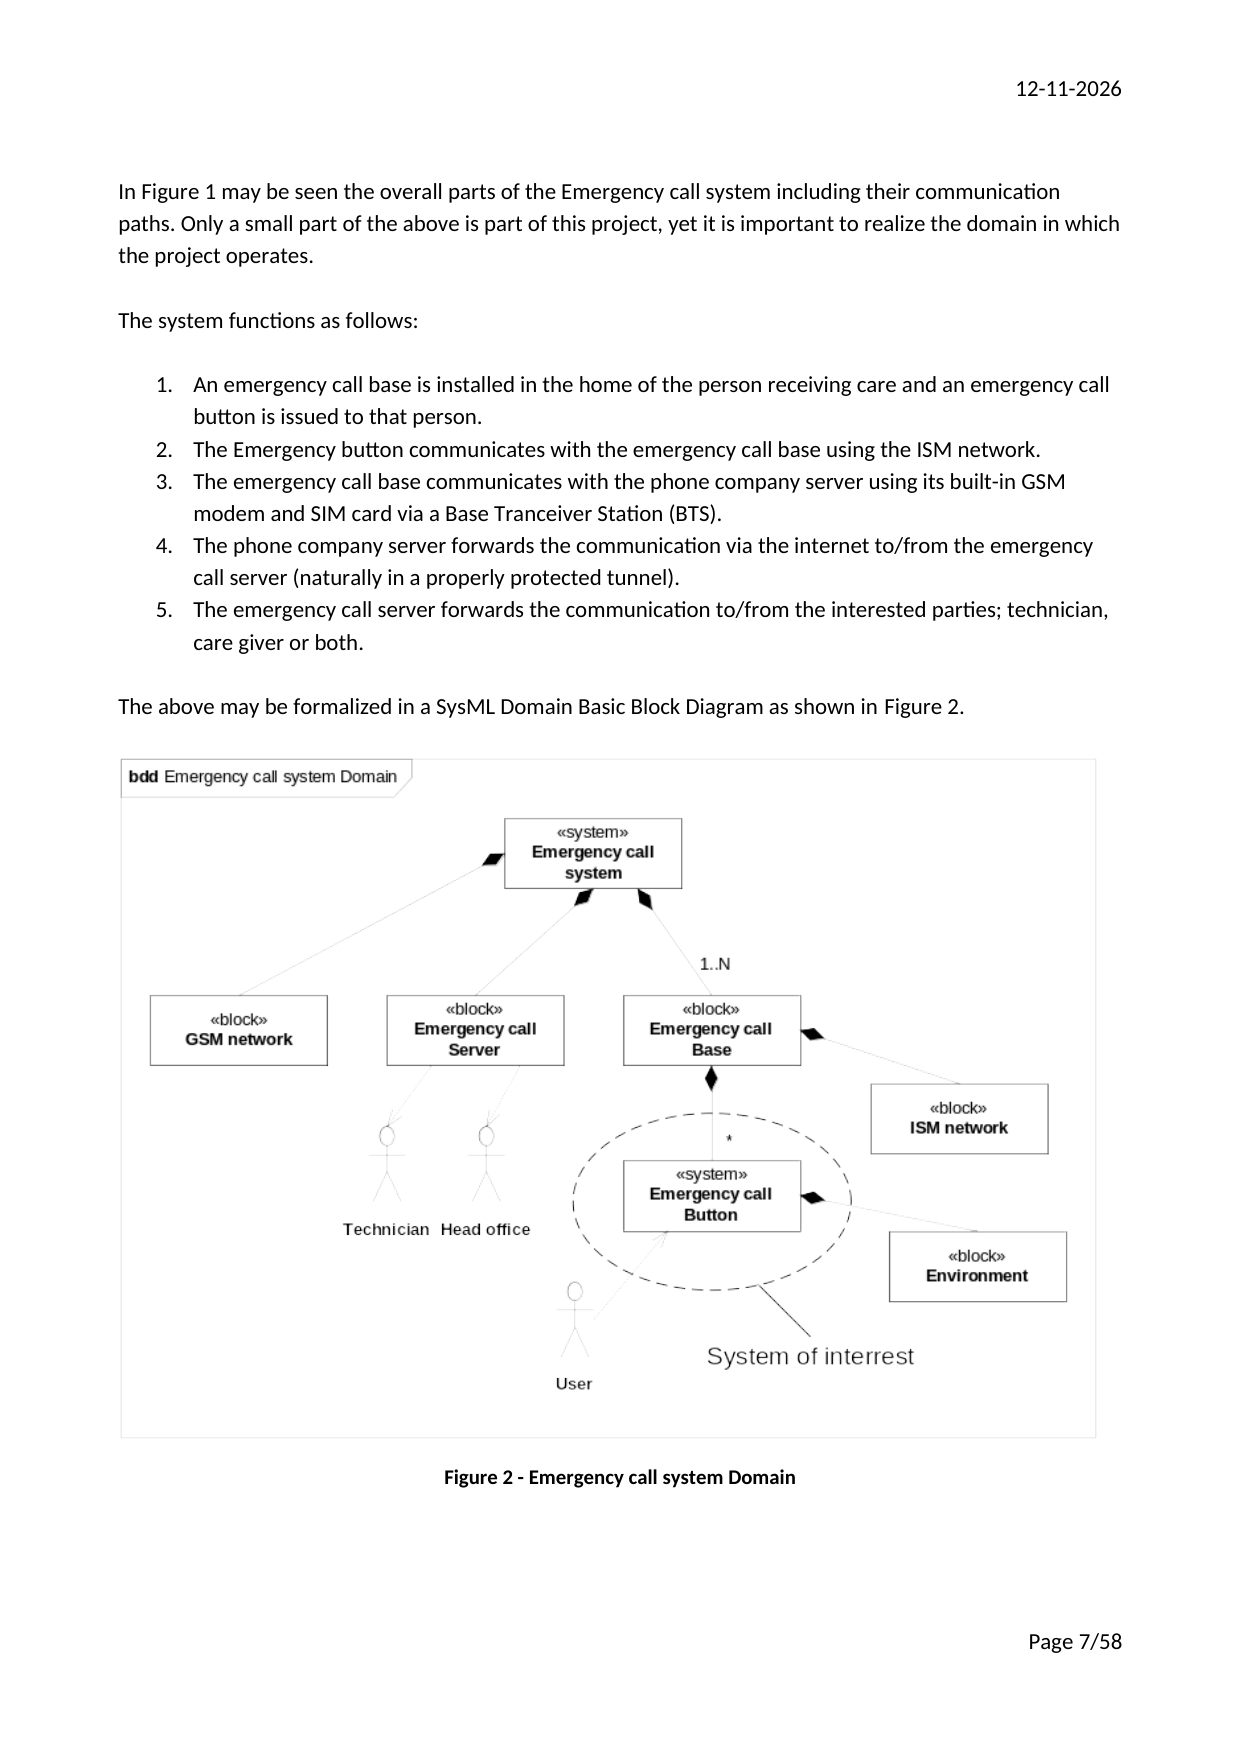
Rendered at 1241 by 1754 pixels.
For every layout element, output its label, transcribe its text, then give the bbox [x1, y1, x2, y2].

list The Emergency button communicates with the emergency call base using the ISM network. [156, 435, 1122, 463]
text The system functions as follows: [118, 306, 1122, 334]
text The above may be formalized in a SysML Domain Basic Block Diagram as shown in Figure 2. [118, 692, 1122, 720]
list The emergency call base communicates with the phone company server using its built-in GSM modem and SIM card via a Base Tranceiver Station (BTS). [156, 467, 1122, 527]
text In Figure 1 may be seen the overall parts of the Emergency call system including their communication paths. Only a small part of the above is part of this project, yet it is important to realize the domain in which the project operates. [118, 177, 1122, 269]
text Figure 2 - Emergency call system Domain [118, 1464, 1122, 1490]
list An emergency call base is installed in the home of the person receiving care and an emergency call button is issued to that person. [156, 370, 1122, 431]
list The emergency call server forwards the communication to/from the interested parties; technician, care giver or both. [156, 596, 1122, 656]
list The phone company server forwards the communication via the internet to/from the emergency call server (naturally in a properly protected tunnel). [156, 531, 1122, 591]
